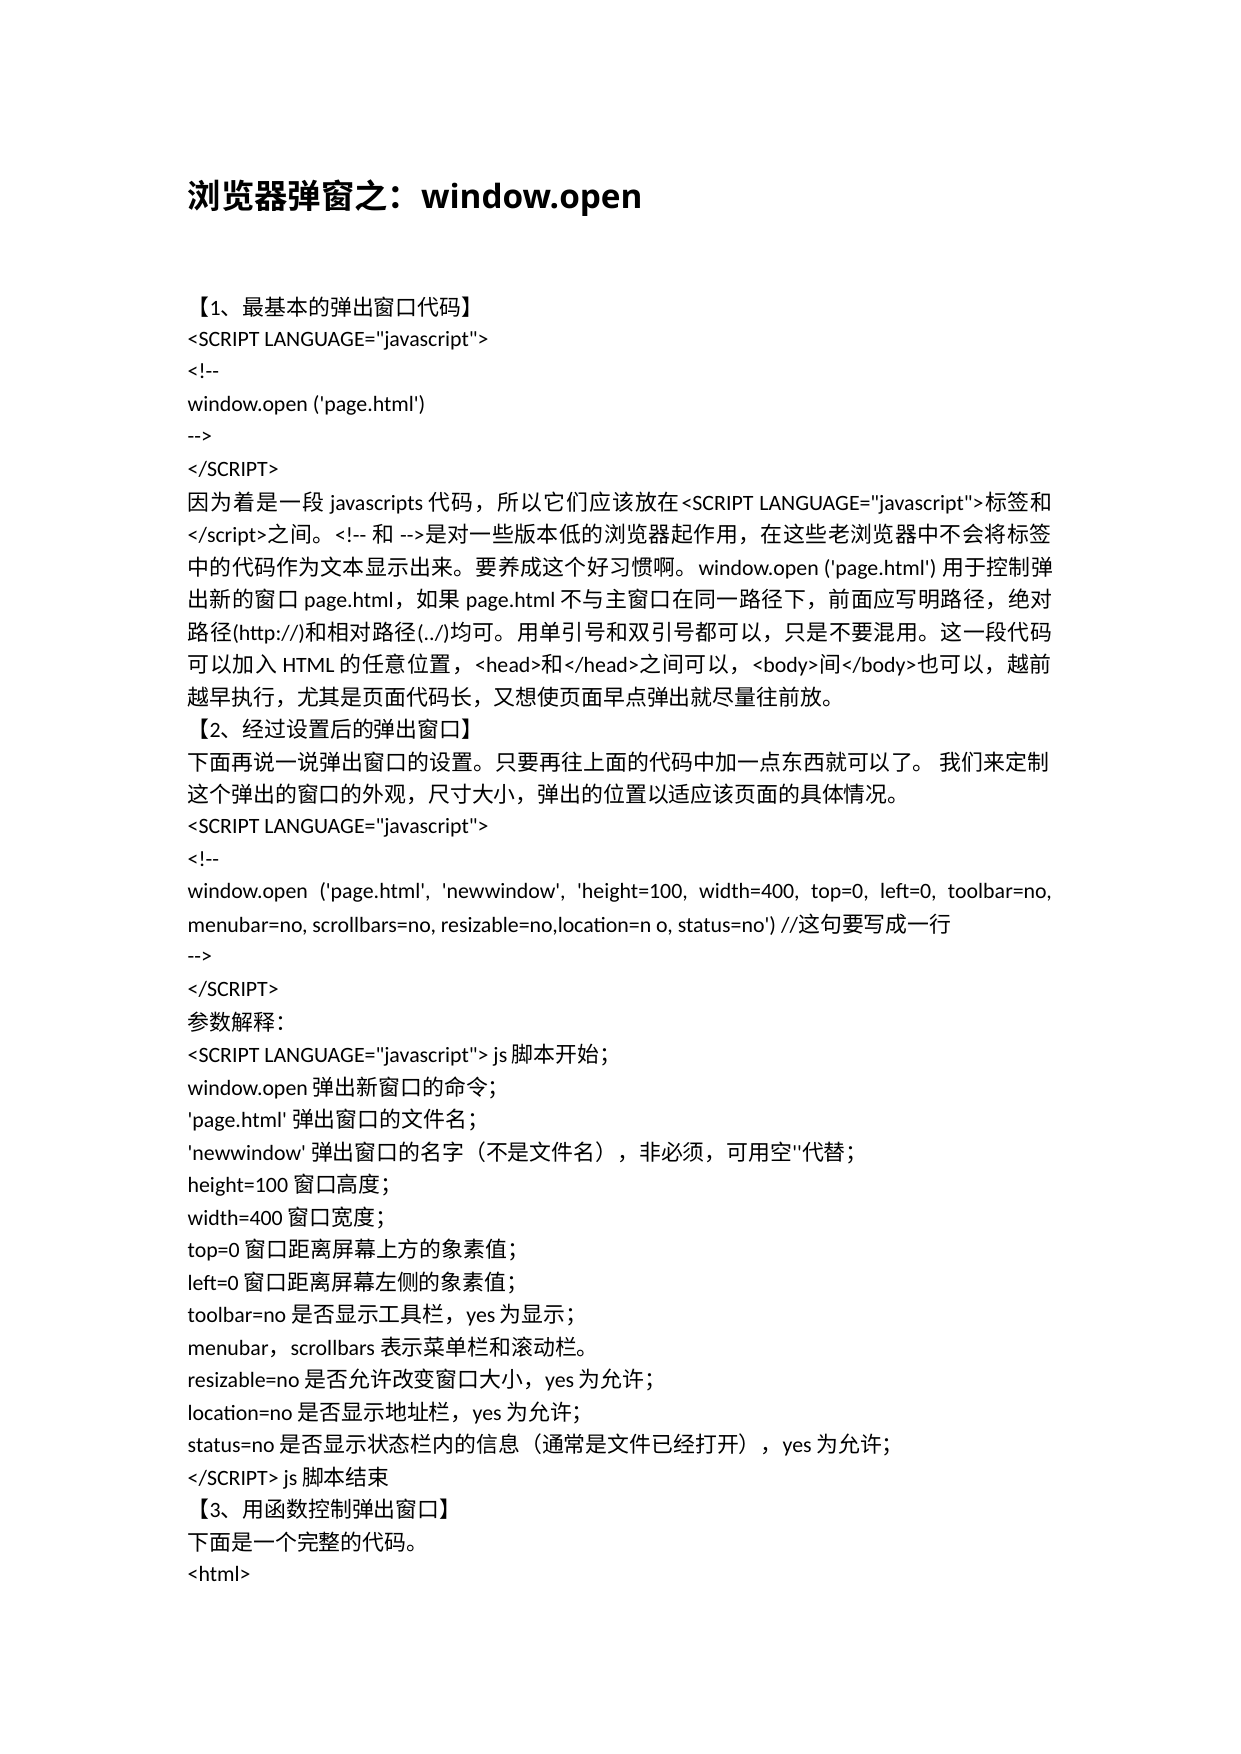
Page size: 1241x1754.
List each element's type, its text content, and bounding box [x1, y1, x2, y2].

text 下面再说一说弹出窗口的设置。只要再往上面的代码中加一点东西就可以了。 我们来定制这个弹出的窗口的外观，尺寸大小，弹出的位置以适应该页面的具体情况。 [187, 744, 1053, 809]
subtitle 浏览器弹窗之：window.open [187, 162, 1053, 227]
text --> [187, 939, 1053, 972]
text menubar，scrollbars 表示菜单栏和滚动栏。 [187, 1329, 1053, 1362]
text <!-- [187, 842, 1053, 874]
text window.open ('page.html') [187, 387, 1053, 419]
text </SCRIPT> [187, 452, 1053, 484]
text 因为着是一段javascripts代码，所以它们应该放在<SCRIPT LANGUAGE="javascript">标签和</script>之间。<!-- 和 -->是对一些版本低的浏览器起作用，在这些老浏览器中不会将标签中的代码作为文本显示出来。要养成这个好习惯啊。window.open ('page.html') 用于控制弹出新的窗口page.html，如果page.html不与主窗口在同一路径下，前面应写明路径，绝对路径(http://)和相对路径(../)均可。用单引号和双引号都可以，只是不要混用。这一段代码可以加入HTML的任意位置，<head>和</head>之间可以，<body>间</body>也可以，越前越早执行，尤其是页面代码长，又想使页面早点弹出就尽量往前放。 [187, 484, 1053, 712]
text height=100 窗口高度； [187, 1167, 1053, 1199]
text <!-- [187, 354, 1053, 387]
text 'page.html' 弹出窗口的文件名； [187, 1102, 1053, 1134]
text 参数解释： [187, 1004, 1053, 1037]
text <SCRIPT LANGUAGE="javascript"> [187, 322, 1053, 354]
text toolbar=no 是否显示工具栏，yes为显示； [187, 1297, 1053, 1329]
text </SCRIPT> [187, 972, 1053, 1004]
text window.open 弹出新窗口的命令； [187, 1069, 1053, 1102]
text left=0 窗口距离屏幕左侧的象素值； [187, 1264, 1053, 1297]
text <SCRIPT LANGUAGE="javascript"> js脚本开始； [187, 1037, 1053, 1069]
text 【2、经过设置后的弹出窗口】 [187, 712, 1053, 744]
text 【1、最基本的弹出窗口代码】 [187, 289, 1053, 322]
text 【3、用函数控制弹出窗口】 [187, 1492, 1053, 1524]
text status=no 是否显示状态栏内的信息（通常是文件已经打开），yes为允许； [187, 1427, 1053, 1459]
text </SCRIPT> js脚本结束 [187, 1459, 1053, 1492]
text --> [187, 419, 1053, 452]
text width=400 窗口宽度； [187, 1199, 1053, 1232]
text resizable=no 是否允许改变窗口大小，yes为允许； [187, 1362, 1053, 1394]
text location=no 是否显示地址栏，yes为允许； [187, 1394, 1053, 1427]
text <SCRIPT LANGUAGE="javascript"> [187, 809, 1053, 842]
text 'newwindow' 弹出窗口的名字（不是文件名），非必须，可用空''代替； [187, 1134, 1053, 1167]
text window.open ('page.html', 'newwindow', 'height=100, width=400, top=0, left=0, toolbar=no, menubar=no, scrollbars=no, resizable=no,location=n o, status=no') //这句要写成一行 [187, 874, 1053, 939]
text 下面是一个完整的代码。 [187, 1524, 1053, 1557]
text <html> [187, 1557, 1053, 1589]
text top=0 窗口距离屏幕上方的象素值； [187, 1232, 1053, 1264]
